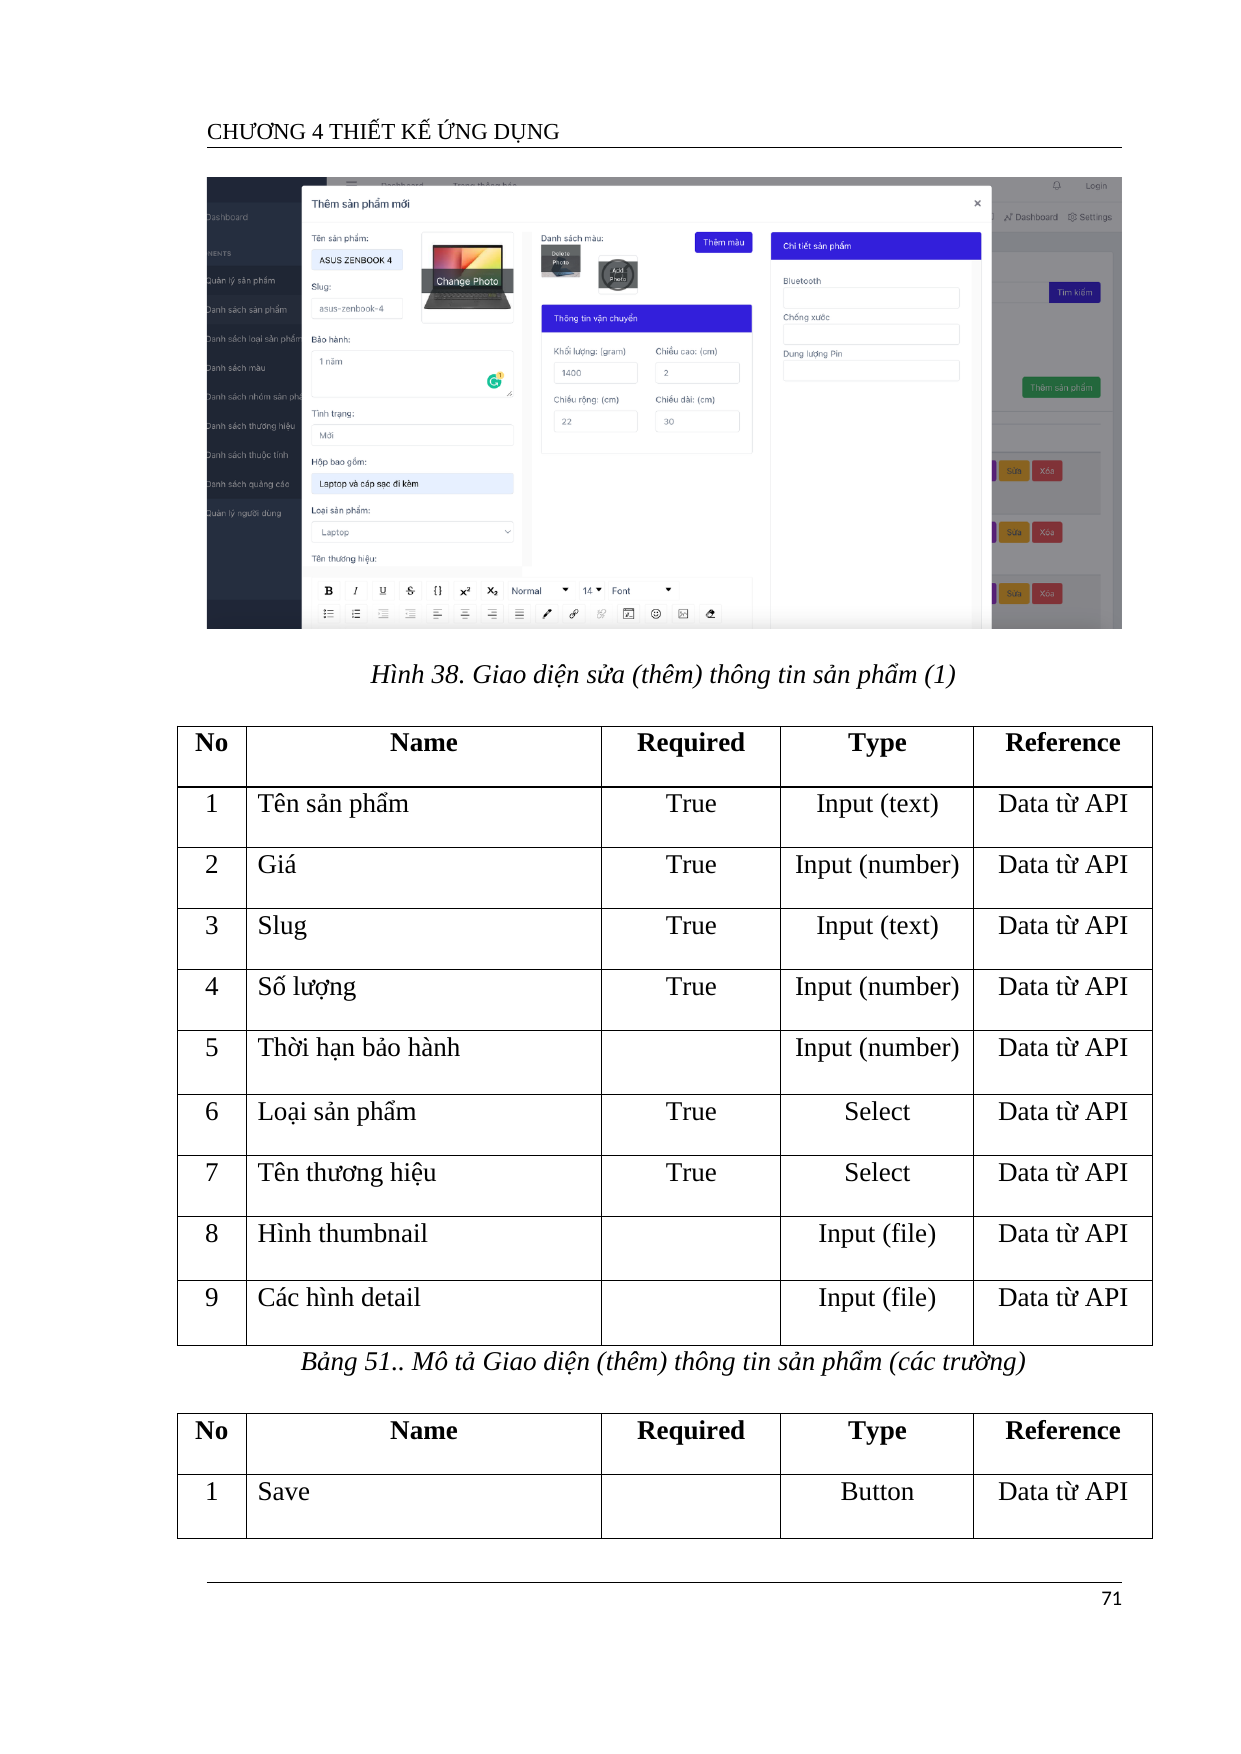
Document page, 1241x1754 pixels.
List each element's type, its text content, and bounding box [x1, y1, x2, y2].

table_cell 8 [178, 1217, 246, 1280]
table_cell Tên sản phẩm [247, 788, 601, 847]
picture [206, 177, 1123, 629]
table_cell Loại sản phẩm [247, 1095, 601, 1155]
table_header No [178, 1414, 246, 1474]
table_header Required [602, 727, 780, 786]
table_cell Data từ API [974, 788, 1152, 847]
table_cell True [602, 909, 780, 969]
table_cell Data từ API [974, 1031, 1152, 1094]
table_cell Select [781, 1156, 973, 1216]
table_cell Data từ API [974, 1156, 1152, 1216]
table_cell Hình thumbnail [247, 1217, 601, 1280]
table_cell Input (text) [781, 788, 973, 847]
table_cell 9 [178, 1281, 246, 1344]
table_cell [602, 1031, 780, 1094]
table_header Name [247, 1414, 601, 1474]
table_cell Input (text) [781, 909, 973, 969]
table_cell 1 [178, 788, 246, 847]
table_header Required [602, 1414, 780, 1474]
table_cell Save [247, 1475, 601, 1538]
table_cell [602, 1281, 780, 1344]
table_cell Giá [247, 848, 601, 908]
table_cell Input (number) [781, 970, 973, 1030]
table_cell 7 [178, 1156, 246, 1216]
table_cell True [602, 1156, 780, 1216]
table_cell 3 [178, 909, 246, 969]
table_cell True [602, 788, 780, 847]
table_cell [602, 1217, 780, 1280]
table_cell Tên thương hiệu [247, 1156, 601, 1216]
table_cell Input (number) [781, 848, 973, 908]
text Hình 38. Giao diện sửa (thêm) thông tin sản phẩm (1) [207, 658, 1122, 689]
table_cell True [602, 970, 780, 1030]
table_cell [602, 1475, 780, 1538]
table_cell Data từ API [974, 1475, 1152, 1538]
table_cell Data từ API [974, 848, 1152, 908]
table_cell 4 [178, 970, 246, 1030]
table_cell Input (number) [781, 1031, 973, 1094]
table_cell 5 [178, 1031, 246, 1094]
table_cell Select [781, 1095, 973, 1155]
table_header Name [247, 727, 601, 786]
table_header Type [781, 727, 973, 786]
table_header Type [781, 1414, 973, 1474]
table_cell Thời hạn bảo hành [247, 1031, 601, 1094]
table_cell True [602, 1095, 780, 1155]
table_header No [178, 727, 246, 786]
table_cell Button [781, 1475, 973, 1538]
table_cell 1 [178, 1475, 246, 1538]
table_cell Các hình detail [247, 1281, 601, 1344]
table_cell Data từ API [974, 909, 1152, 969]
table_cell Data từ API [974, 1095, 1152, 1155]
table_header Reference [974, 727, 1152, 786]
table_cell True [602, 848, 780, 908]
table_cell Slug [247, 909, 601, 969]
table_cell 6 [178, 1095, 246, 1155]
table_cell Input (file) [781, 1281, 973, 1344]
table_cell Data từ API [974, 970, 1152, 1030]
table_cell Data từ API [974, 1217, 1152, 1280]
table_cell Data từ API [974, 1281, 1152, 1344]
table_cell 2 [178, 848, 246, 908]
table_cell Input (file) [781, 1217, 973, 1280]
table_header Reference [974, 1414, 1152, 1474]
table_cell Số lượng [247, 970, 601, 1030]
text Bảng 51.. Mô tả Giao diện (thêm) thông tin sản phẩm (các trường) [207, 1346, 1122, 1377]
